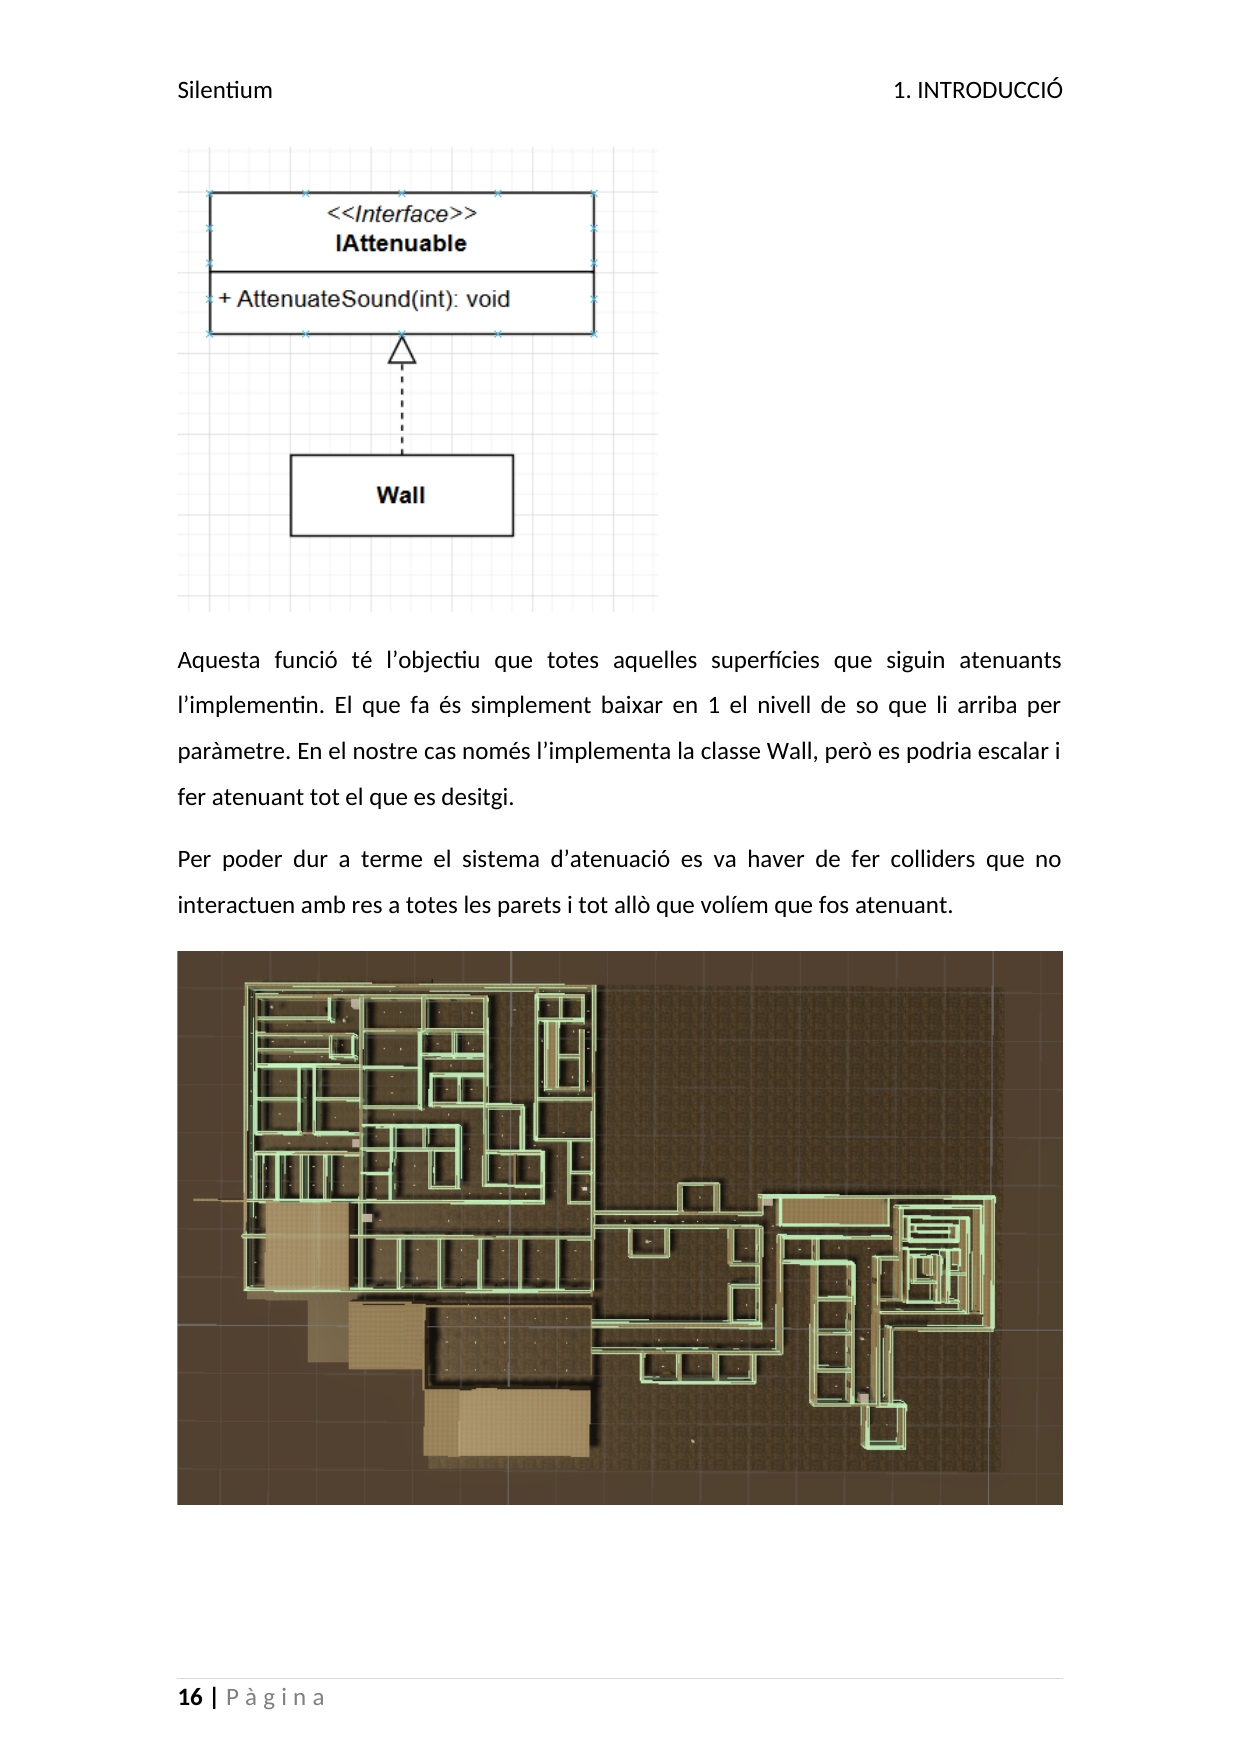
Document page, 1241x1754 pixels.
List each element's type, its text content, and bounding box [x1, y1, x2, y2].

text Per poder dur a terme el sistema d’atenuació es va haver de fer colliders que no interactuen amb res a totes les parets i tot allò que volíem que fos atenuant. [177, 843, 1063, 920]
picture [177, 147, 659, 612]
picture [177, 951, 1063, 1505]
text Aquesta funció té l’objectiu que totes aquelles superfícies que siguin atenuants l’implementin. El que fa és simplement baixar en 1 el nivell de so que li arriba per paràmetre. En el nostre cas només l’implementa la classe Wall, però es podria escalar i fer atenuant tot el que es desitgi. [177, 644, 1063, 812]
